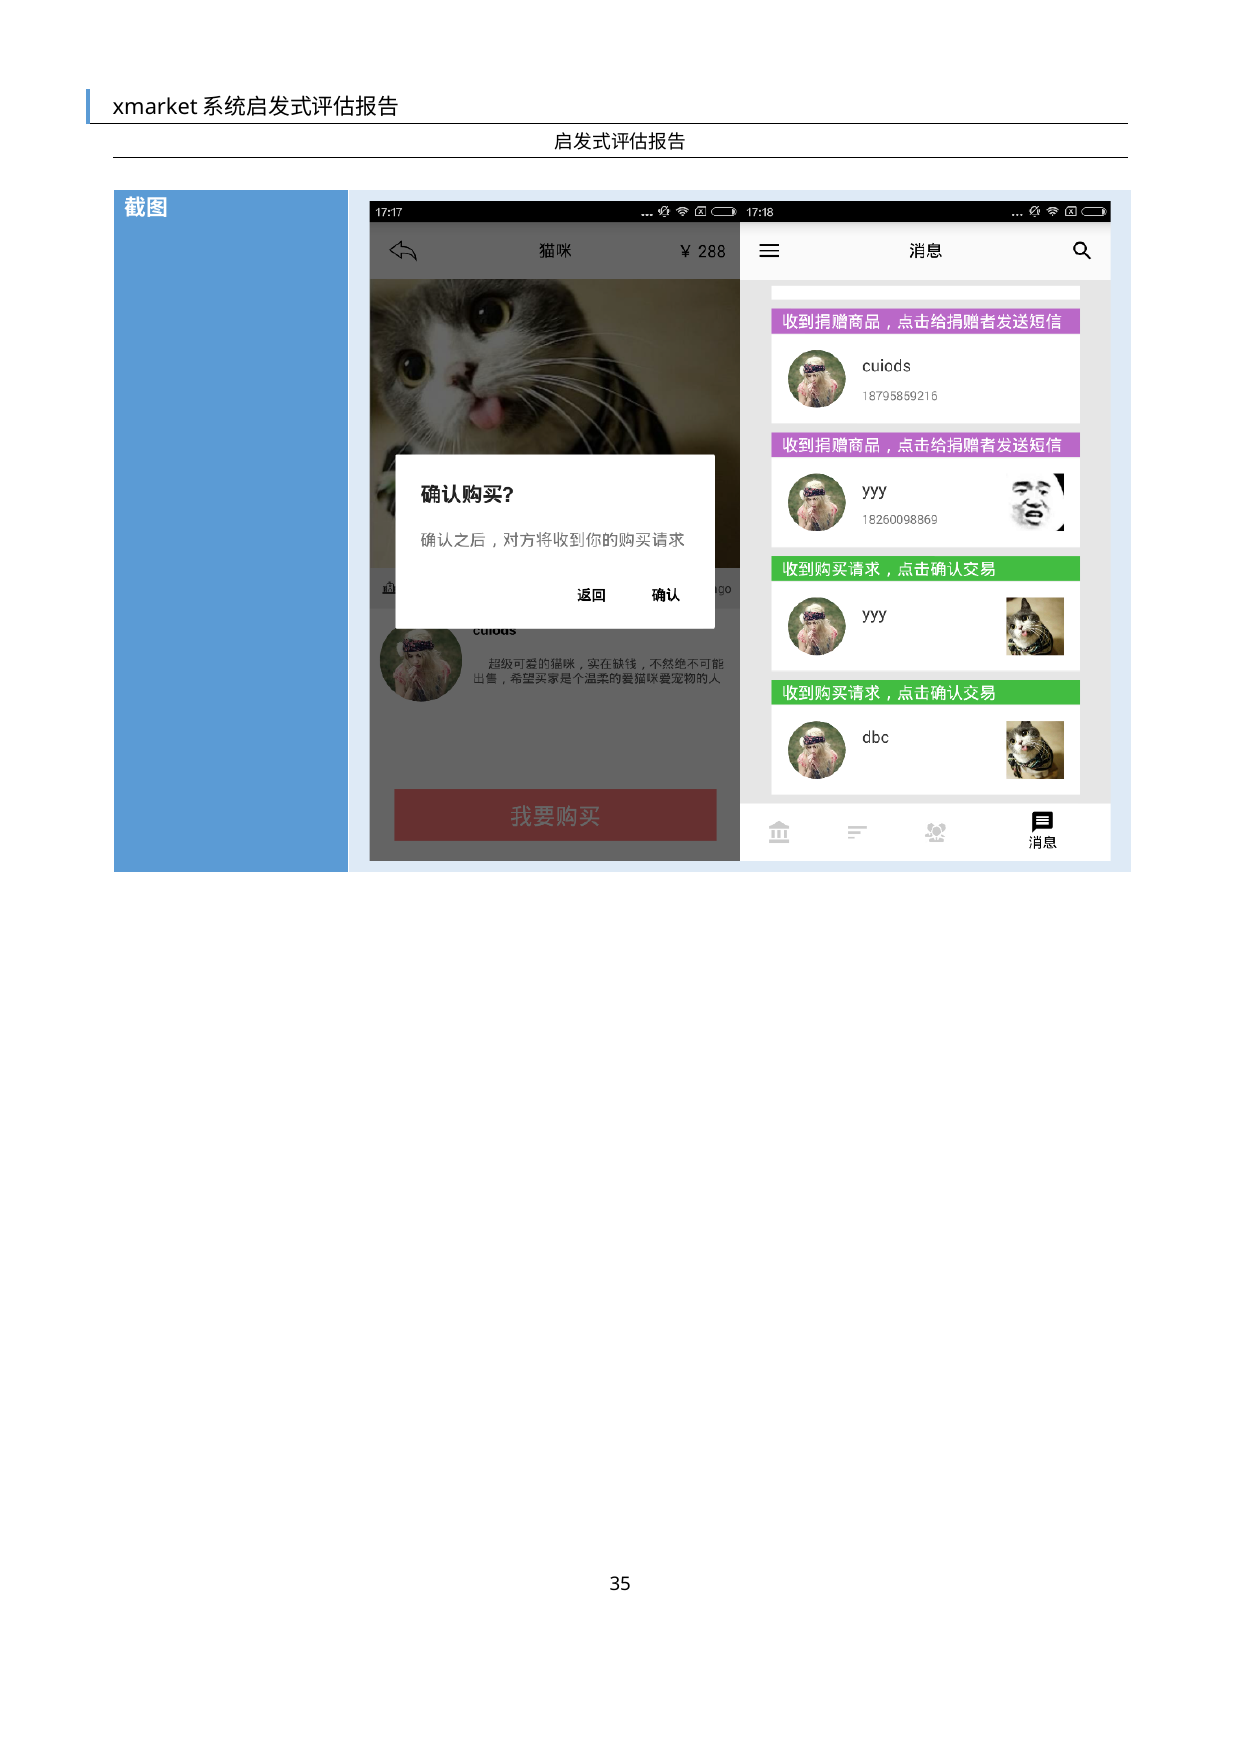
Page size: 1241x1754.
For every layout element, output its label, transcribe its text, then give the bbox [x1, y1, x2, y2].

table_cell [349, 190, 1131, 872]
table_cell 截图 [114, 190, 348, 872]
picture [369, 201, 1111, 861]
